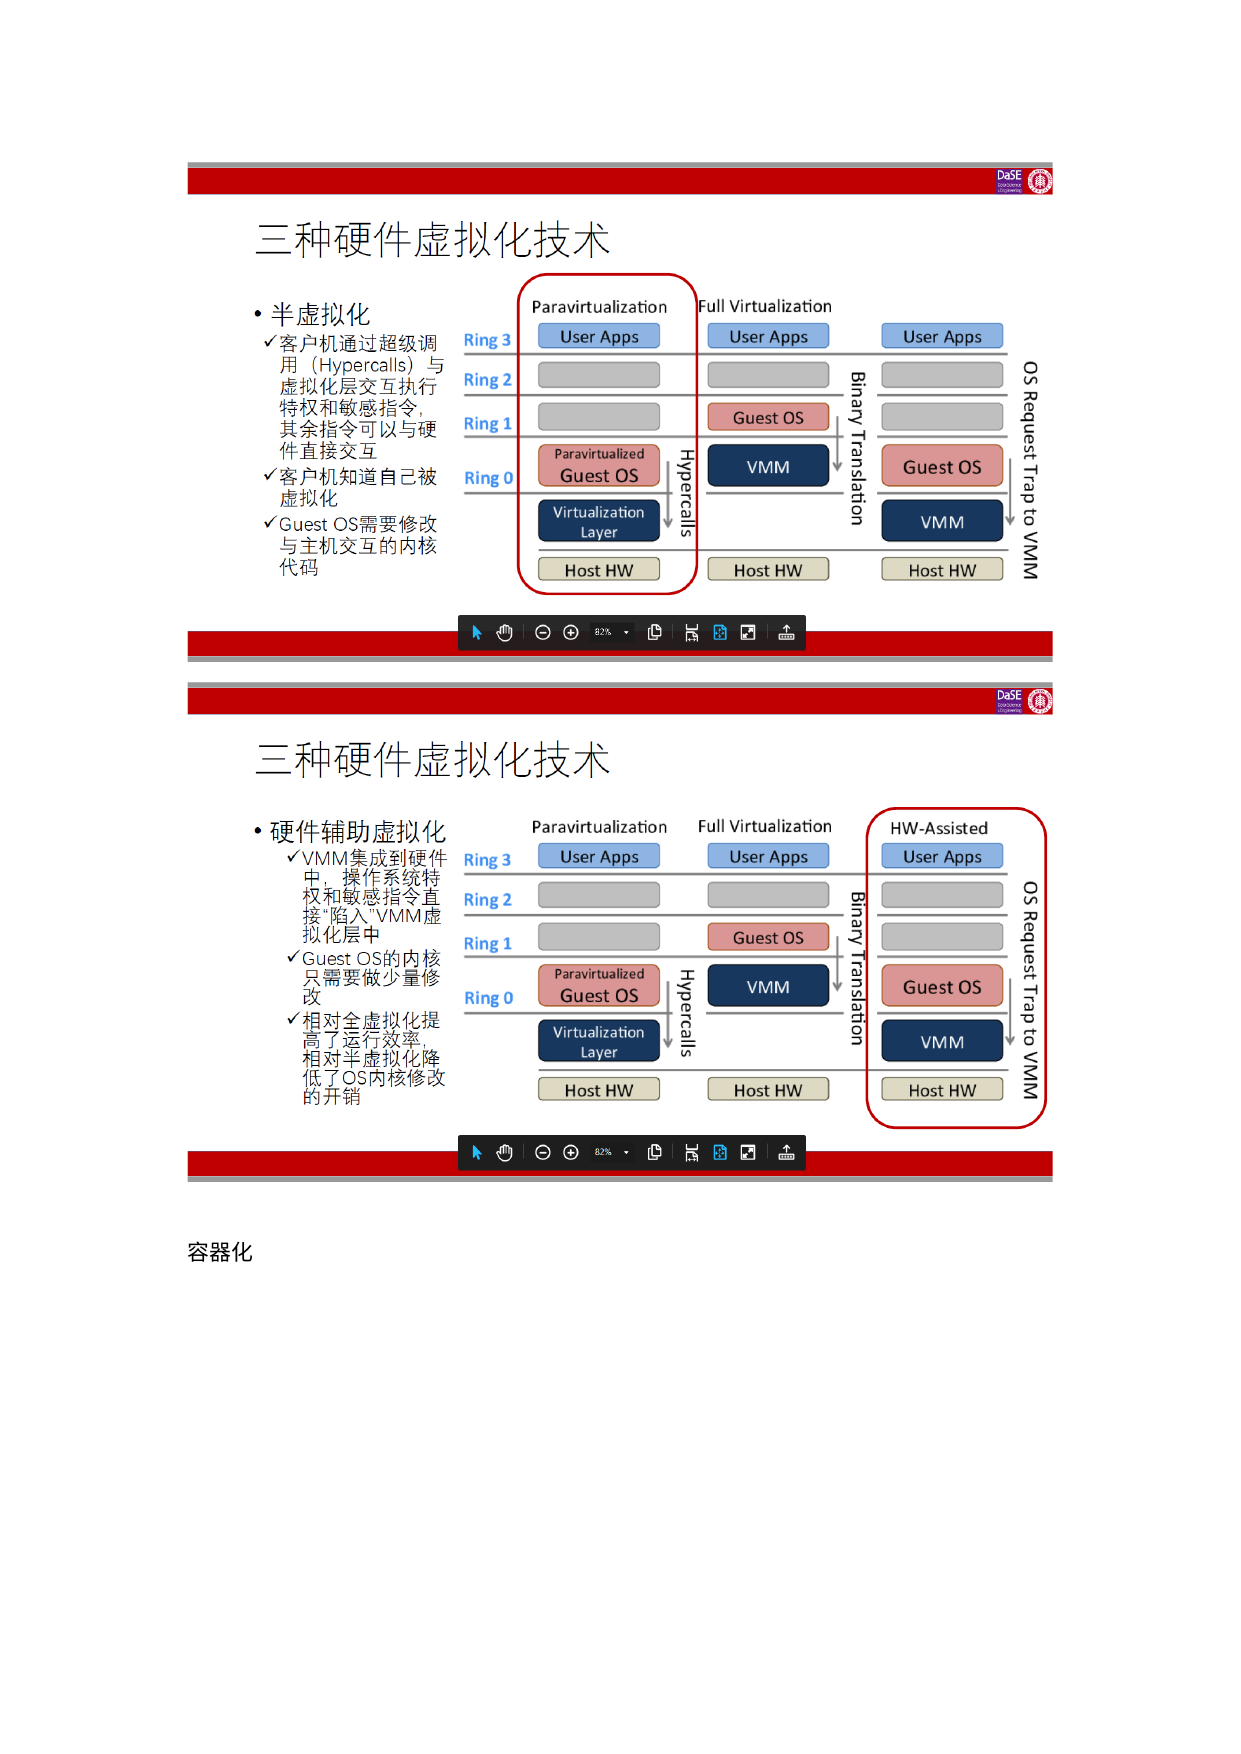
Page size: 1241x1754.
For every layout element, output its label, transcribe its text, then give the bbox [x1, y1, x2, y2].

text 容器化 [187, 1234, 1053, 1267]
picture [187, 682, 1053, 1182]
picture [187, 162, 1053, 662]
